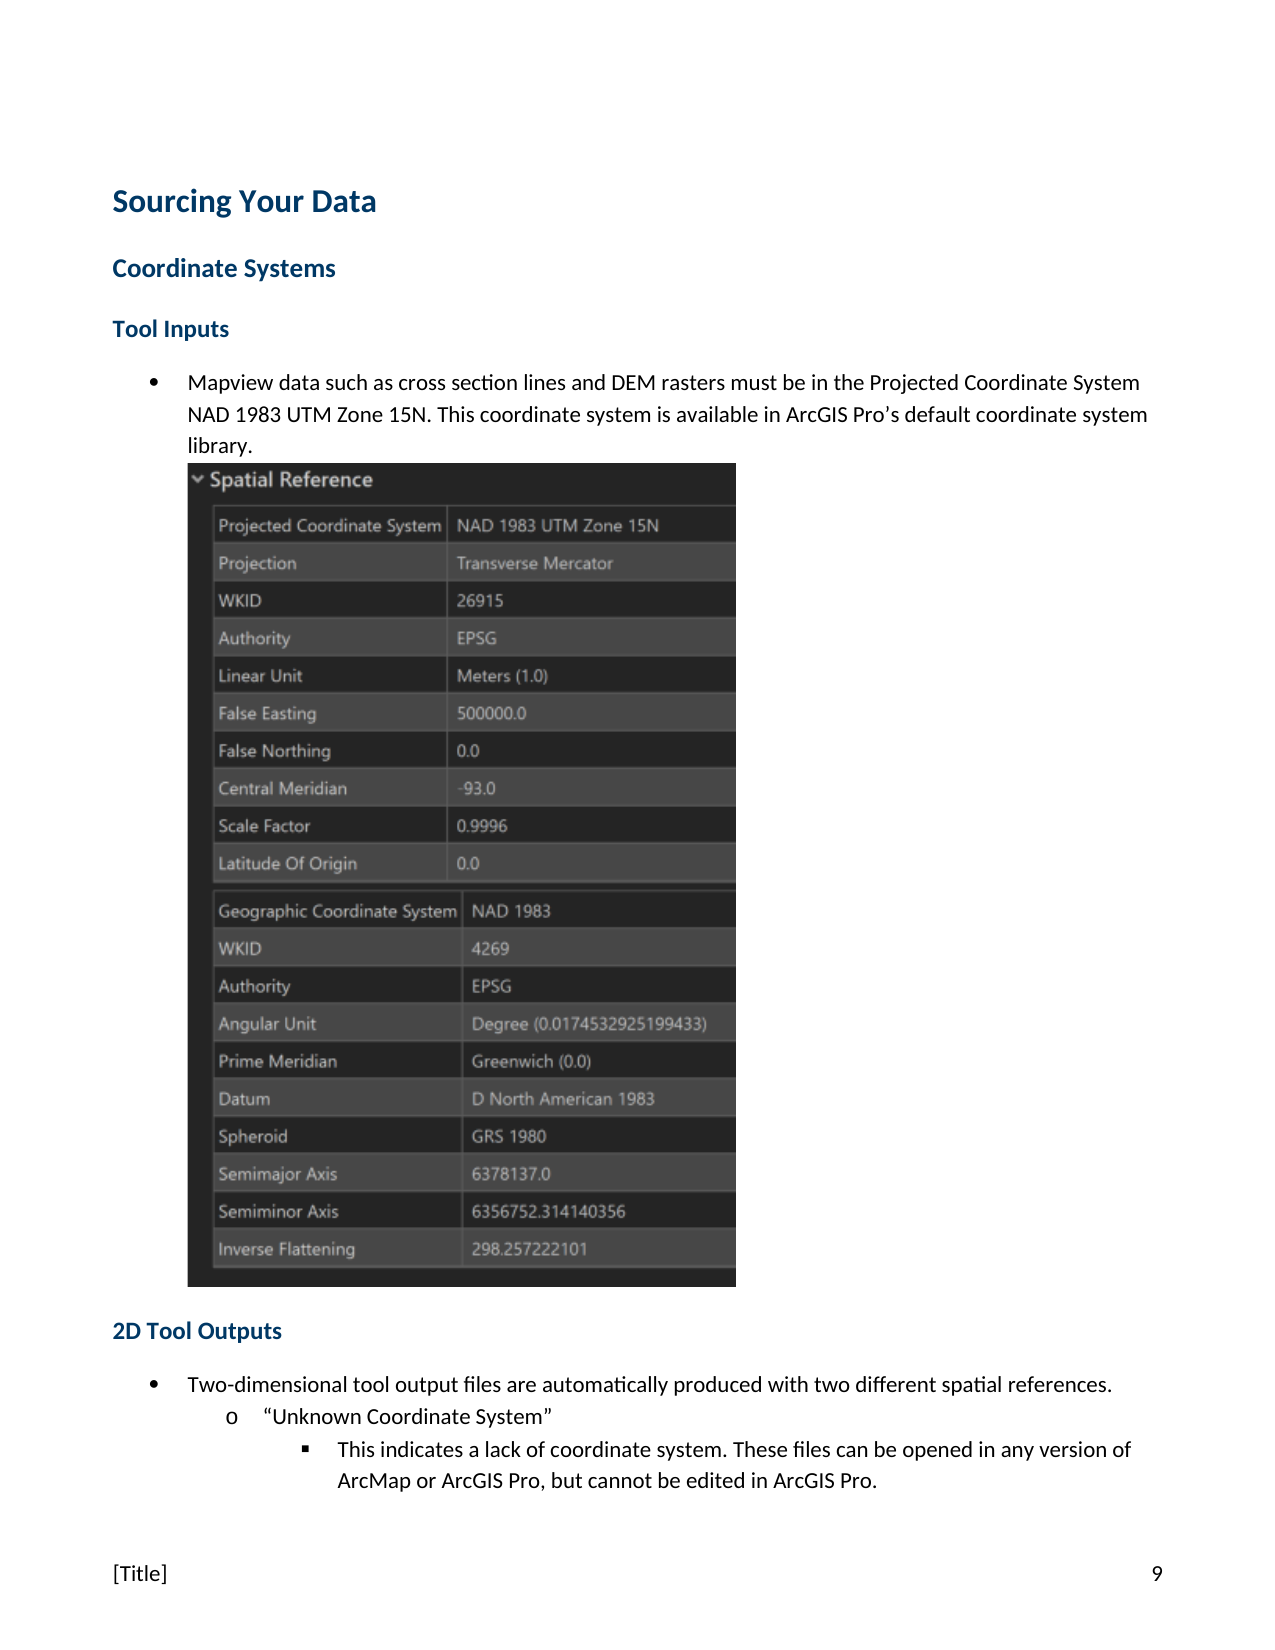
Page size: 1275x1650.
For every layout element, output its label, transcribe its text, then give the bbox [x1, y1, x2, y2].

picture [187, 463, 736, 1287]
list Two-dimensional tool output files are automatically produced with two different spatial references. [150, 1371, 1162, 1398]
list “Unknown Coordinate System” [225, 1402, 1162, 1431]
list This indicates a lack of coordinate system. These files can be opened in any version of ArcMap or ArcGIS Pro, but cannot be edited in ArcGIS Pro. [300, 1435, 1162, 1494]
subtitle Tool Inputs [112, 313, 1162, 344]
list Mapview data such as cross section lines and DEM rasters must be in the Projected Coordinate System NAD 1983 UTM Zone 15N. This coordinate system is available in ArcGIS Pro’s default coordinate system library. [150, 368, 1162, 460]
subtitle Coordinate Systems [112, 251, 1162, 284]
subtitle 2D Tool Outputs [112, 1315, 1162, 1346]
subtitle Sourcing Your Data [112, 180, 1162, 221]
